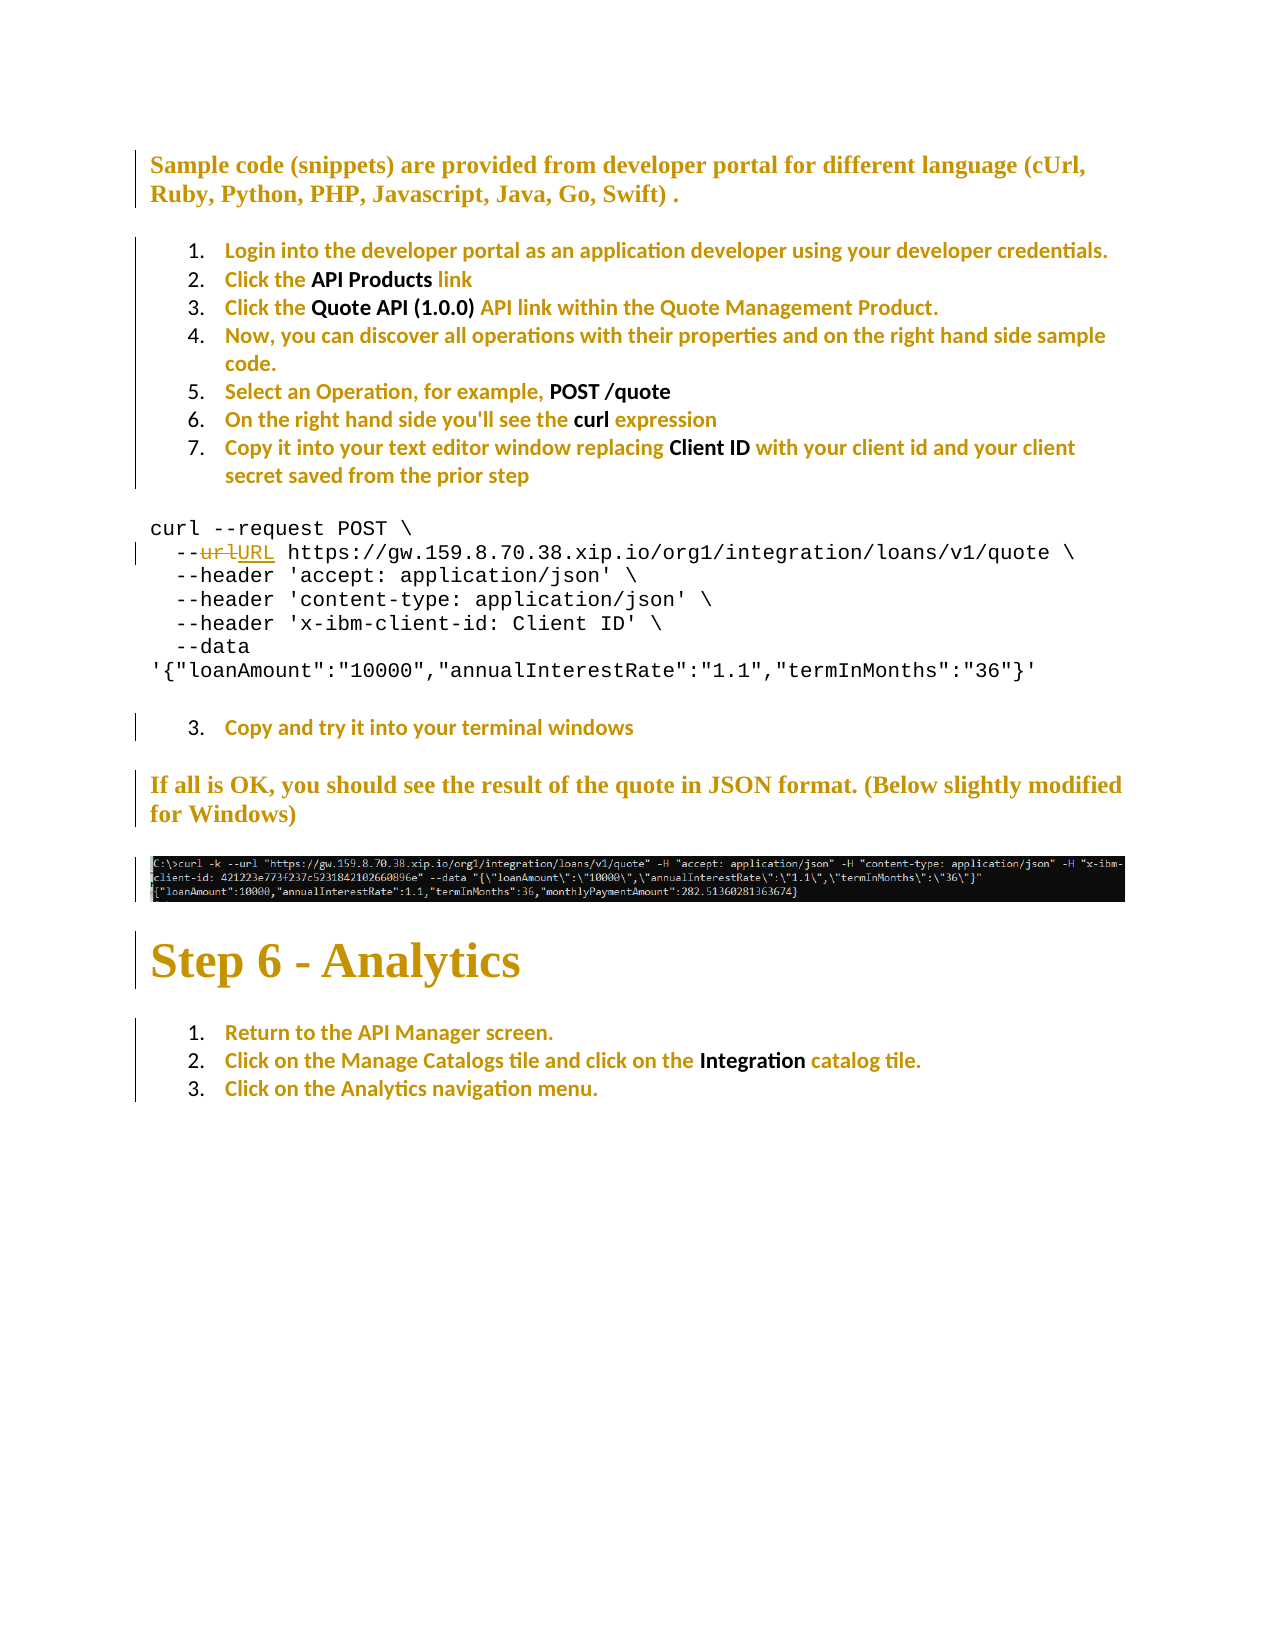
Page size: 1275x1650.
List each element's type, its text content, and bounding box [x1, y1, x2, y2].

text --header 'x-ibm-client-id: Client ID' \ [150, 613, 1125, 636]
text --data '{"loanAmount":"10000","annualInterestRate":"1.1","termInMonths":"36"}' [150, 636, 1125, 683]
text --header 'content-type: application/json' \ [150, 589, 1125, 613]
list Copy and try it into your terminal windows [187, 713, 1125, 741]
list Select an Operation, for example, POST /quote [187, 377, 1125, 405]
text Sample code (snippets) are provided from developer portal for different language (cUrl, Ruby, Python, PHP, Javascript, Java, Go, Swift) . [150, 150, 1125, 207]
text --header 'accept: application/json' \ [150, 565, 1125, 589]
list Click the API Products link [187, 265, 1125, 293]
subtitle Step 6 - Analytics [150, 931, 1125, 989]
list Click on the Manage Catalogs tile and click on the Integration catalog tile. [187, 1046, 1125, 1074]
text curl --request POST \ [150, 518, 1125, 542]
list Copy it into your text editor window replacing Client ID with your client id and your client secret saved from the prior step [187, 433, 1125, 489]
list Return to the API Manager screen. [187, 1018, 1125, 1046]
list Click on the Analytics navigation menu. [187, 1074, 1125, 1102]
text -- https://gw.159.8.70.38.xip.io/org1/integration/loans/v1/quote \ [150, 542, 1125, 565]
list Click the Quote API (1.0.0) API link within the Quote Management Product. [187, 293, 1125, 321]
text If all is OK, you should see the result of the quote in JSON format. (Below slightly modified for Windows) [150, 770, 1125, 827]
list Login into the developer portal as an application developer using your developer credentials. [187, 237, 1125, 265]
list On the right hand side you'll see the curl expression [187, 405, 1125, 433]
picture [150, 856, 1125, 902]
list Now, you can discover all operations with their properties and on the right hand side sample code. [187, 321, 1125, 377]
